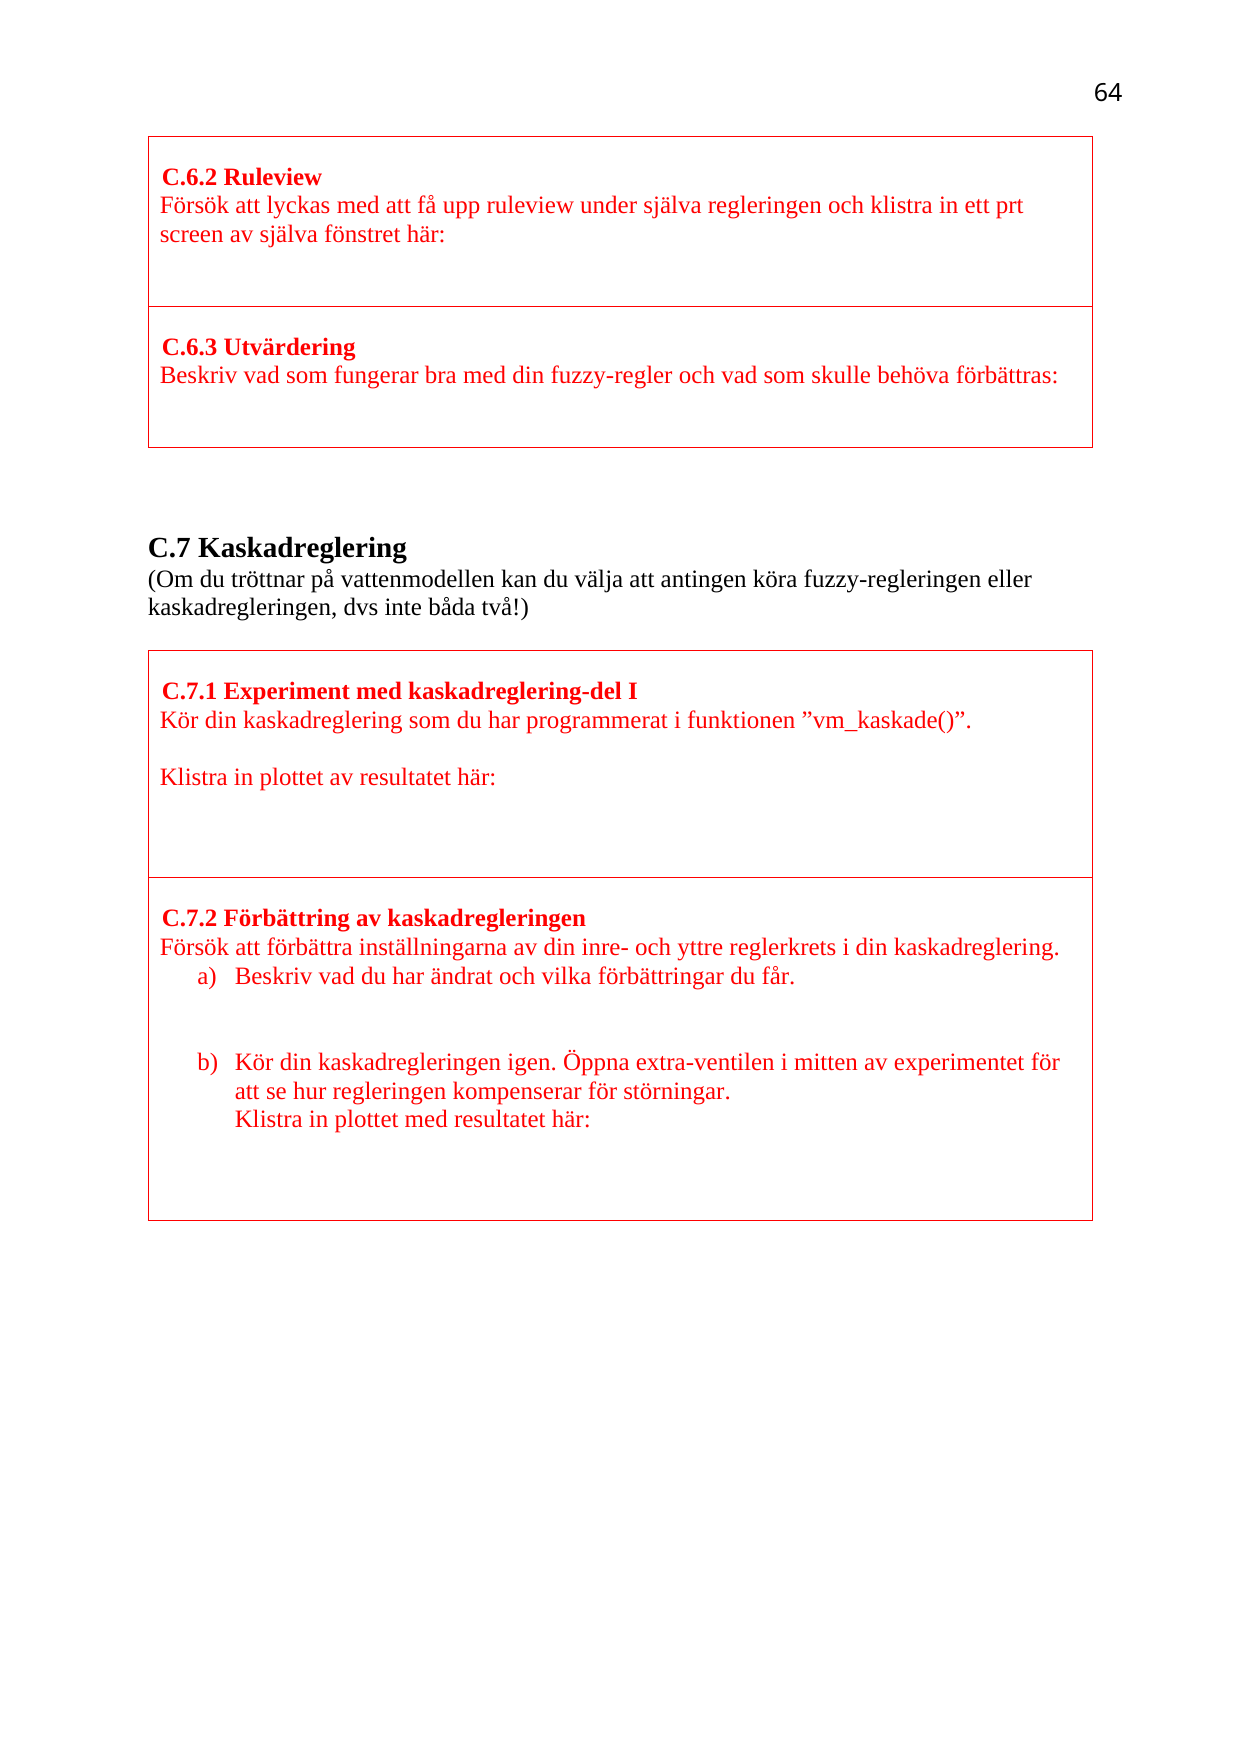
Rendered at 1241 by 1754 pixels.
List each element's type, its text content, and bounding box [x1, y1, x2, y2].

table_header C.6.2 Ruleview Försök att lyckas med att få upp ruleview under själva regleringen och klistra in ett prt screen av själva fönstret här: [149, 137, 1092, 306]
table_header C.7.1 Experiment med kaskadreglering-del I Kör din kaskadreglering som du har programmerat i funktionen ”vm_kaskade()”. Klistra in plottet av resultatet här: [149, 651, 1092, 877]
subtitle C.7 Kaskadreglering [148, 530, 1092, 564]
table_cell C.6.3 Utvärdering Beskriv vad som fungerar bra med din fuzzy-regler och vad som skulle behöva förbättras: [149, 307, 1092, 447]
table_cell C.7.2 Förbättring av kaskadregleringen Försök att förbättra inställningarna av din inre- och yttre reglerkrets i din kaskadreglering. Beskriv vad du har ändrat och vilka förbättringar du får. Kör din kaskadregleringen igen. Öppna extra-ventilen i mitten av experimentet för att se hur regleringen kompenserar för störningar. Klistra in plottet med resultatet här: [149, 878, 1092, 1219]
text (Om du tröttnar på vattenmodellen kan du välja att antingen köra fuzzy-regleringen eller kaskadregleringen, dvs inte båda två!) [148, 564, 1092, 621]
